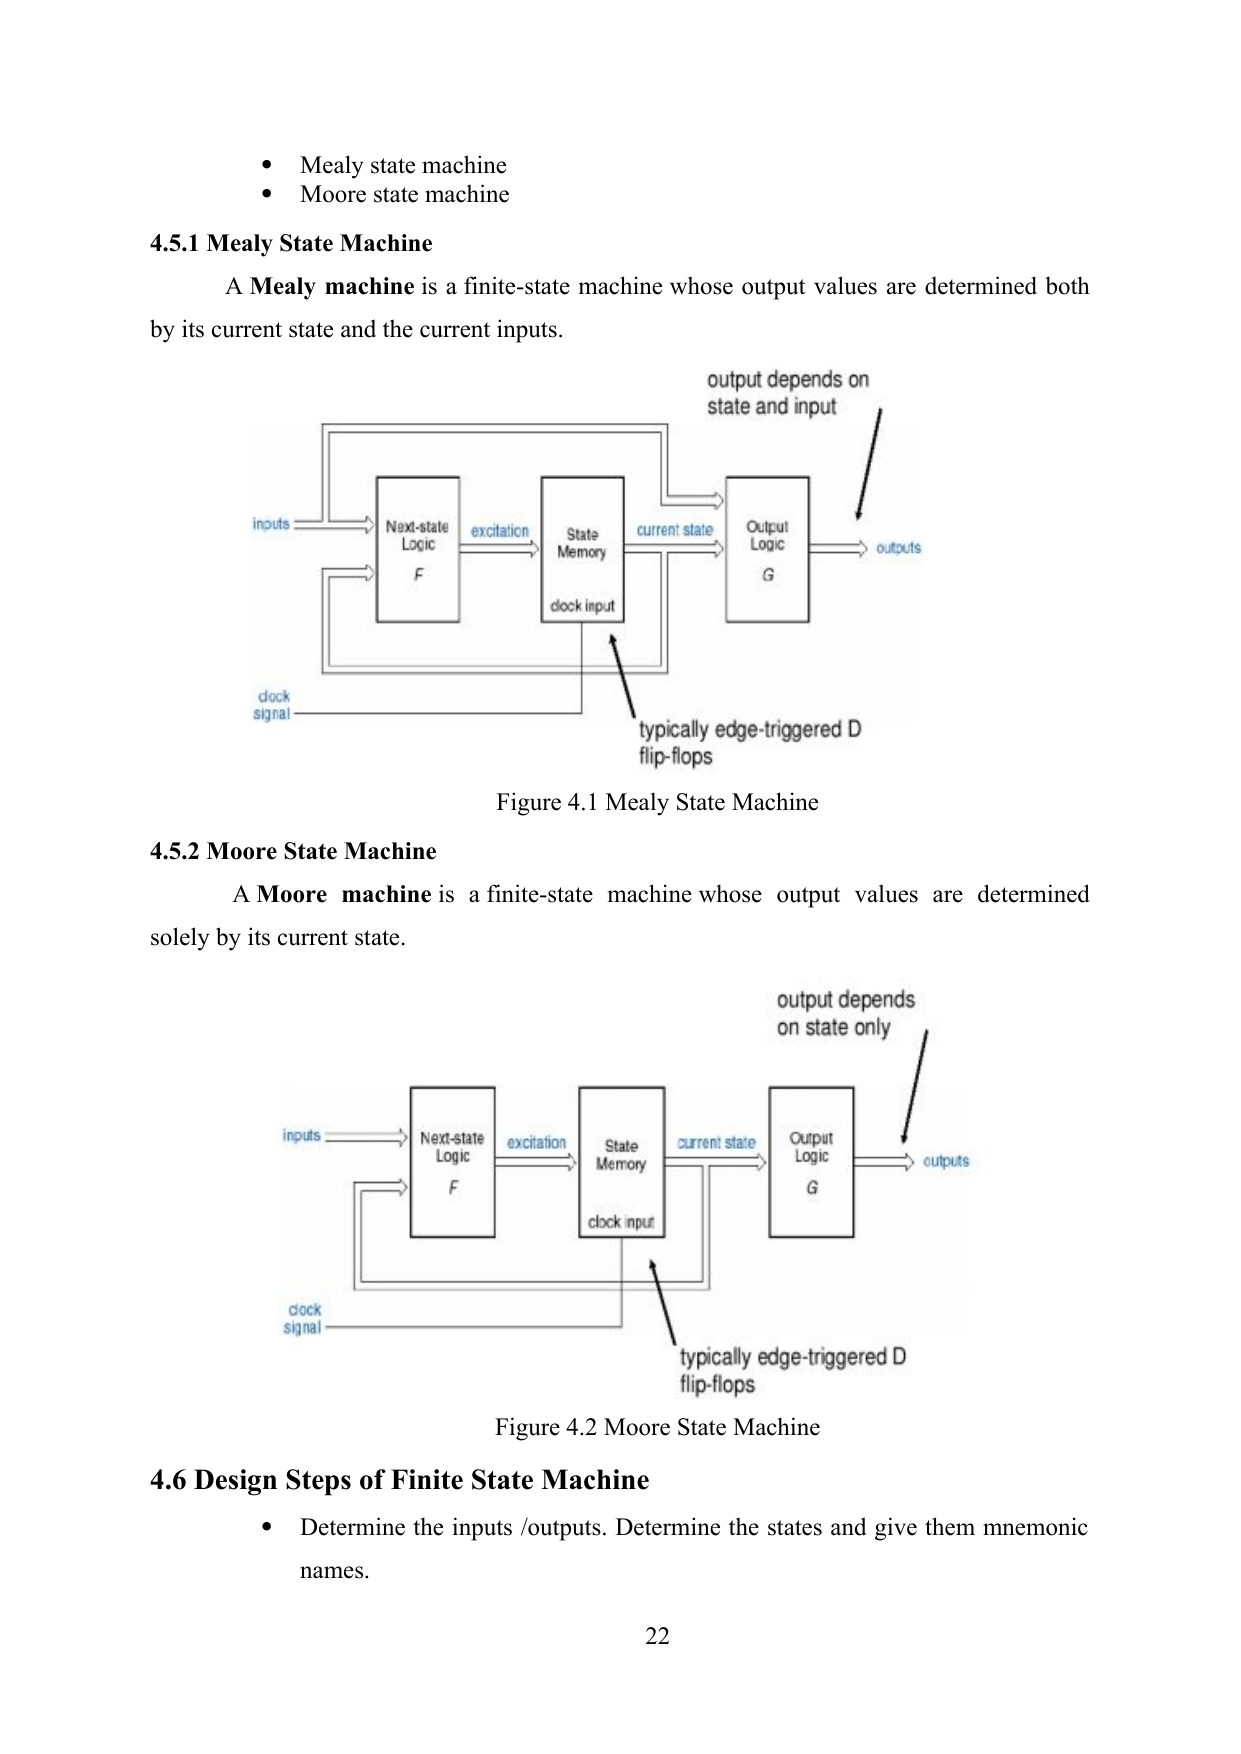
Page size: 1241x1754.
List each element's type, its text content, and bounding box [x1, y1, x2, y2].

picture [225, 357, 931, 773]
text A Moore machine is a finite-state machine whose output values are determined solely by its current state. [150, 879, 1090, 951]
text Figure 4.1 Mealy State Machine [150, 787, 1090, 815]
list Determine the inputs /outputs. Determine the states and give them mnemonic names. [262, 1512, 1090, 1584]
text Figure 4.2 Moore State Machine [150, 1412, 1090, 1441]
subtitle Mealy State Machine [150, 228, 1090, 257]
text A Mealy machine is a finite-state machine whose output values are determined both by its current state and the current inputs. [150, 271, 1090, 343]
list Moore state machine [262, 179, 1090, 207]
list Mealy state machine [262, 150, 1090, 179]
subtitle Design Steps of Finite State Machine [150, 1462, 1090, 1496]
subtitle Moore State Machine [150, 836, 1090, 865]
picture [225, 965, 990, 1399]
